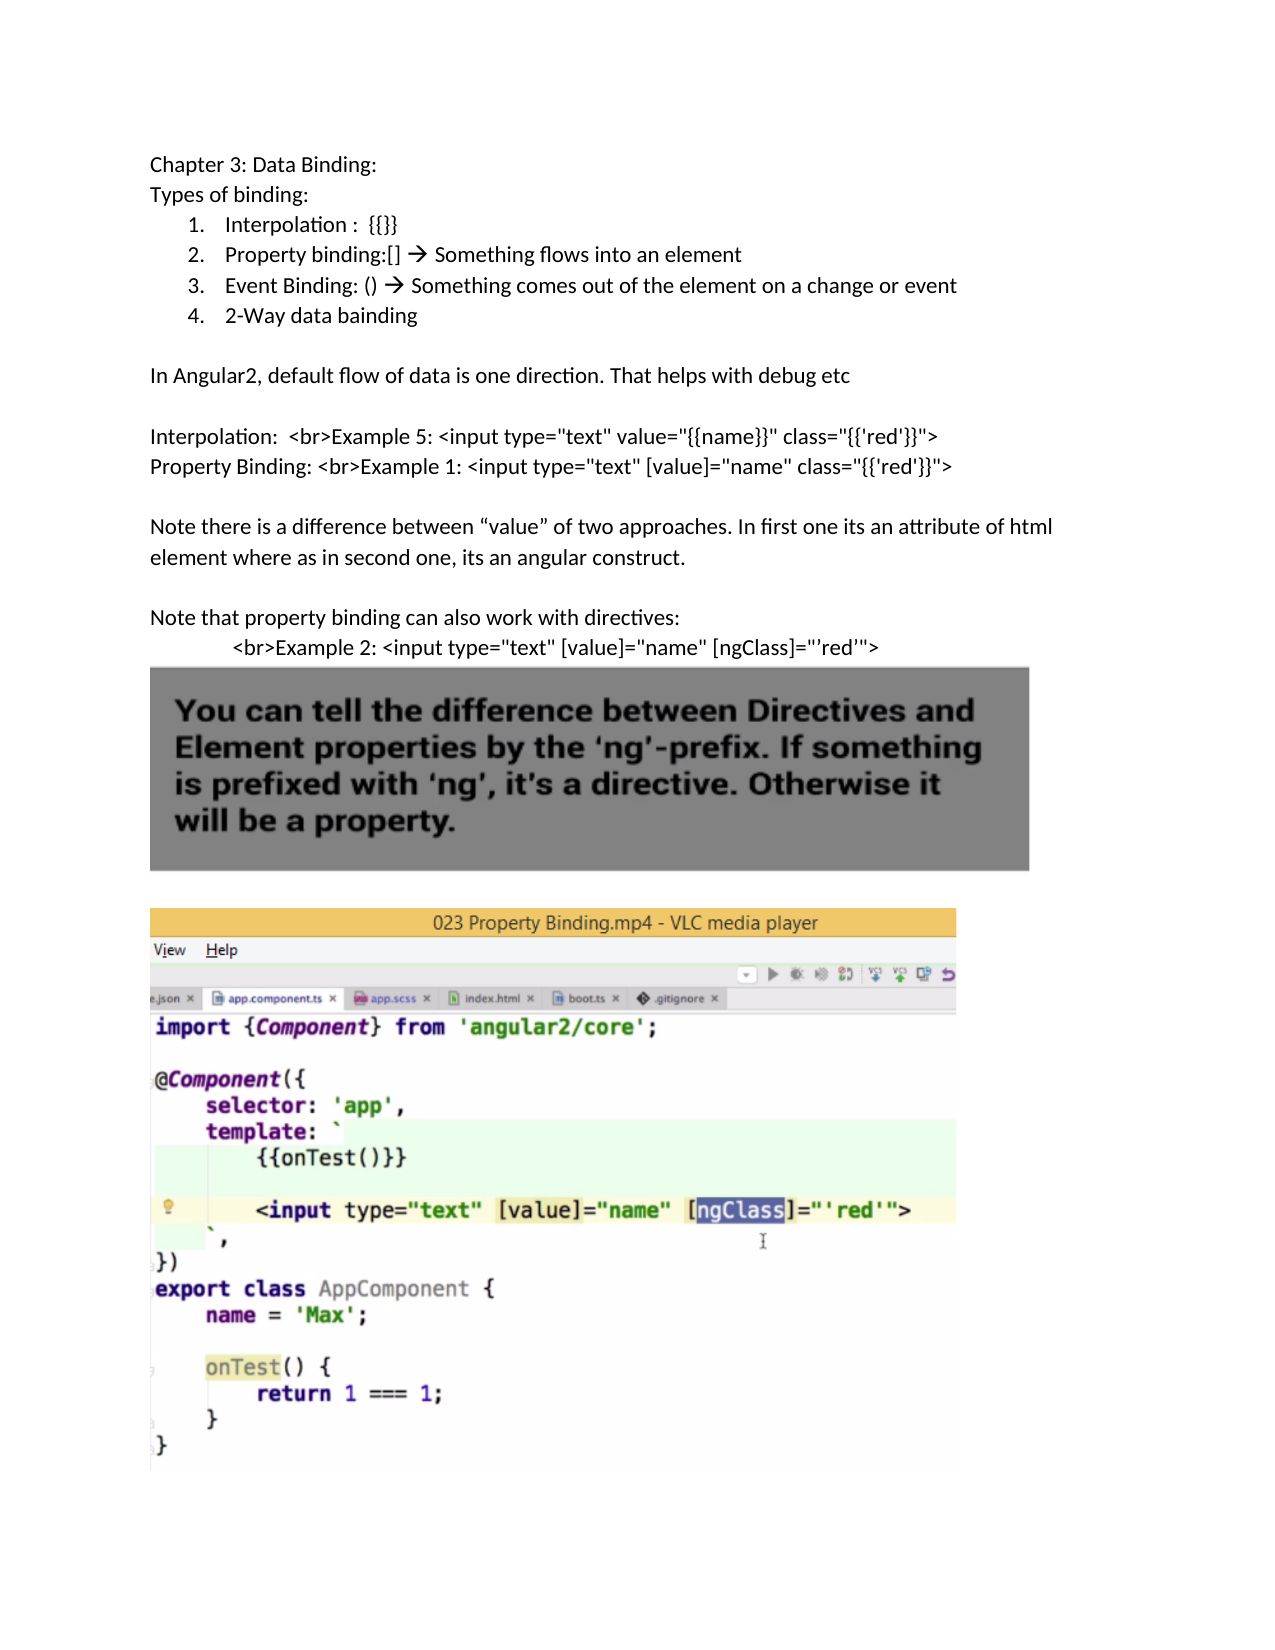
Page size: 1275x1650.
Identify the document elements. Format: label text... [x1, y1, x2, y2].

text Chapter 3: Data Binding: [150, 150, 1125, 178]
picture [150, 908, 957, 1471]
text In Angular2, default flow of data is one direction. That helps with debug etc [150, 361, 1125, 389]
text Interpolation: <br>Example 5: <input type="text" value="{{name}}" class="{{'red'}}"> [150, 422, 1125, 450]
text Types of binding: [150, 180, 1125, 208]
text Note that property binding can also work with directives: [150, 603, 1125, 631]
list 2-Way data bainding [187, 301, 1125, 329]
picture [150, 663, 1030, 877]
list Event Binding: () Something comes out of the element on a change or event [187, 271, 1125, 299]
text <br>Example 2: <input type="text" [value]="name" [ngClass]="’red’"> [150, 633, 1125, 661]
text Note there is a difference between “value” of two approaches. In first one its an attribute of html element where as in second one, its an angular construct. [150, 512, 1125, 571]
text Property Binding: <br>Example 1: <input type="text" [value]="name" class="{{'red'}}"> [150, 452, 1125, 480]
list Interpolation : {{}} [187, 210, 1125, 238]
list Property binding:[] Something flows into an element [187, 241, 1125, 269]
